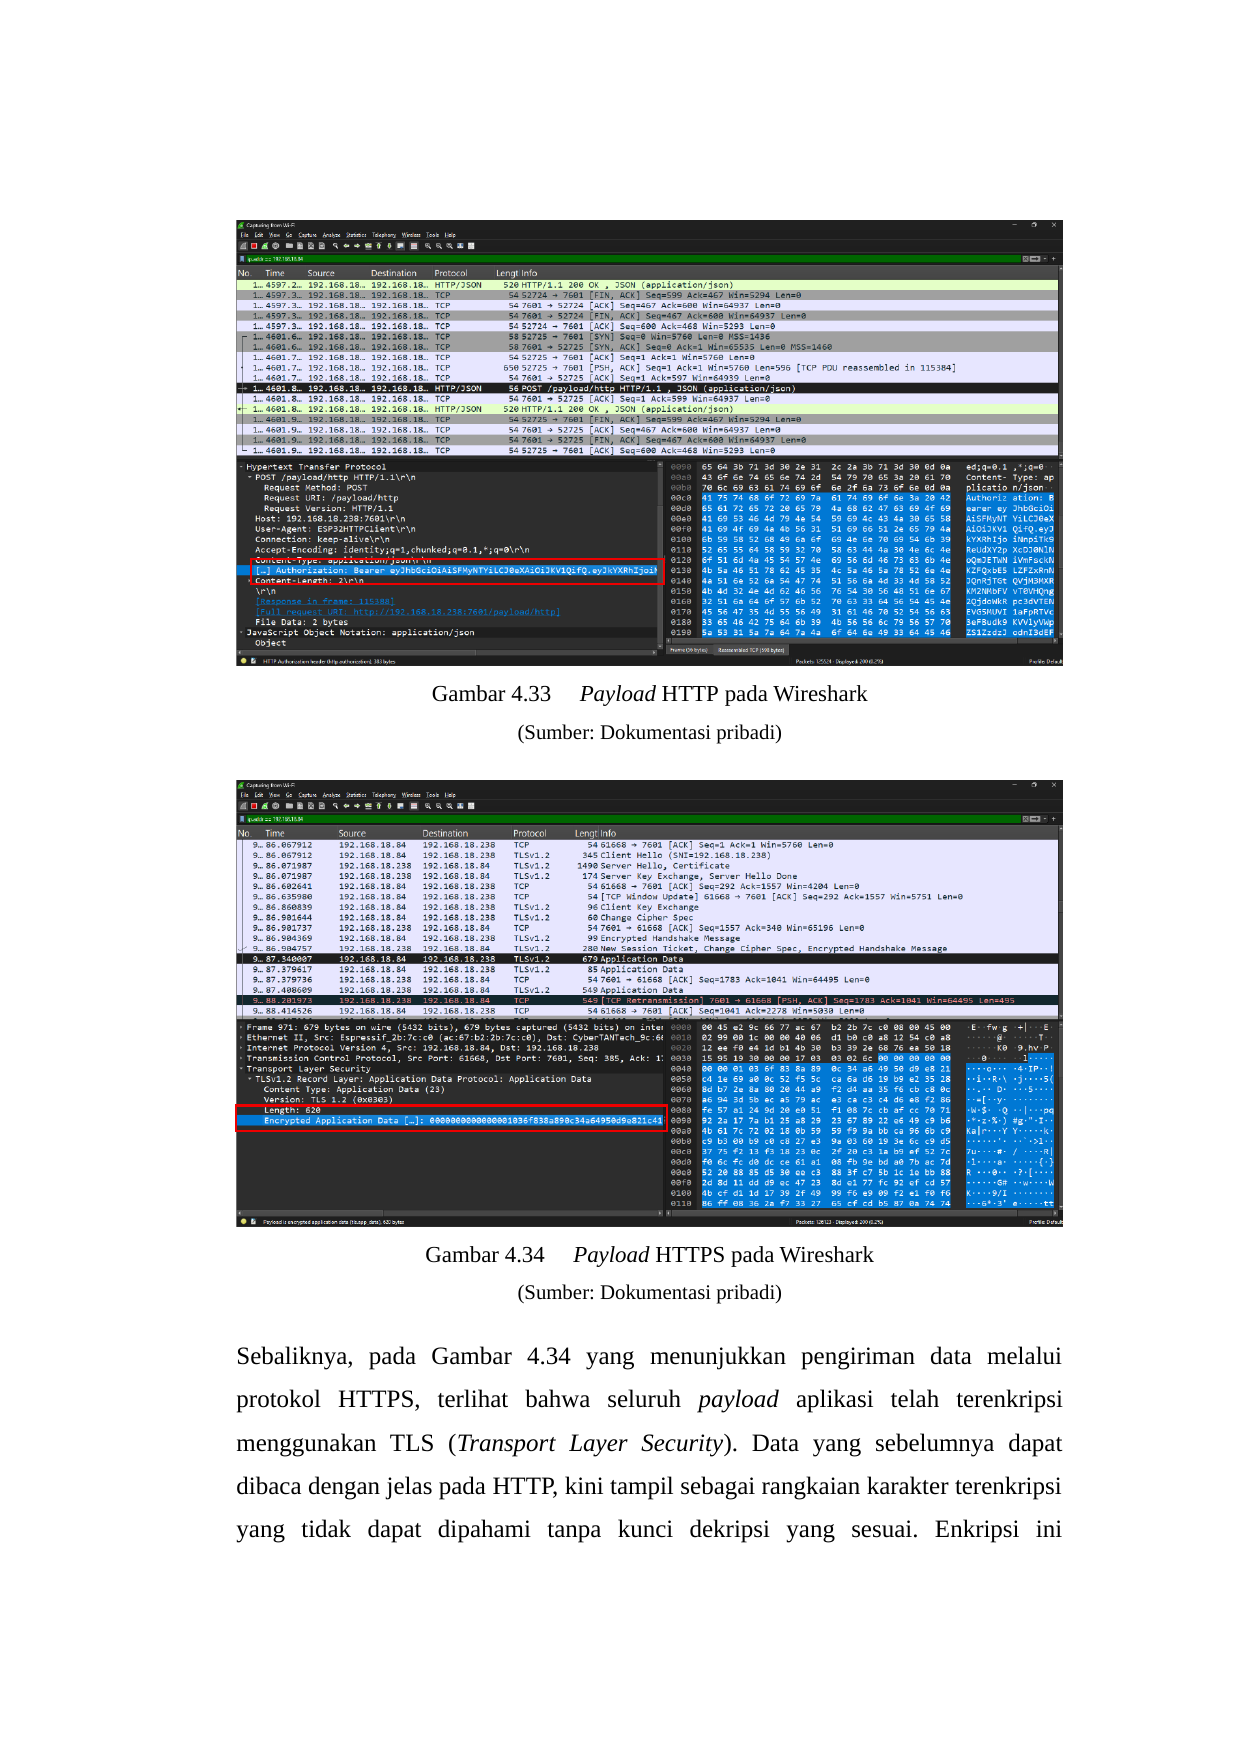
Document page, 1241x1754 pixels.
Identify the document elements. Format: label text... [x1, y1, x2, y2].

picture [236, 220, 1063, 666]
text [236, 1341, 1063, 1543]
picture [236, 780, 1063, 1227]
text (Sumber: Dokumentasi pribadi) [236, 719, 1063, 744]
picture [237, 1107, 666, 1130]
text Payload HTTPS pada Wireshark [236, 1241, 1063, 1267]
text (Sumber: Dokumentasi pribadi) [236, 1280, 1063, 1304]
text Payload HTTP pada Wireshark [236, 680, 1063, 706]
